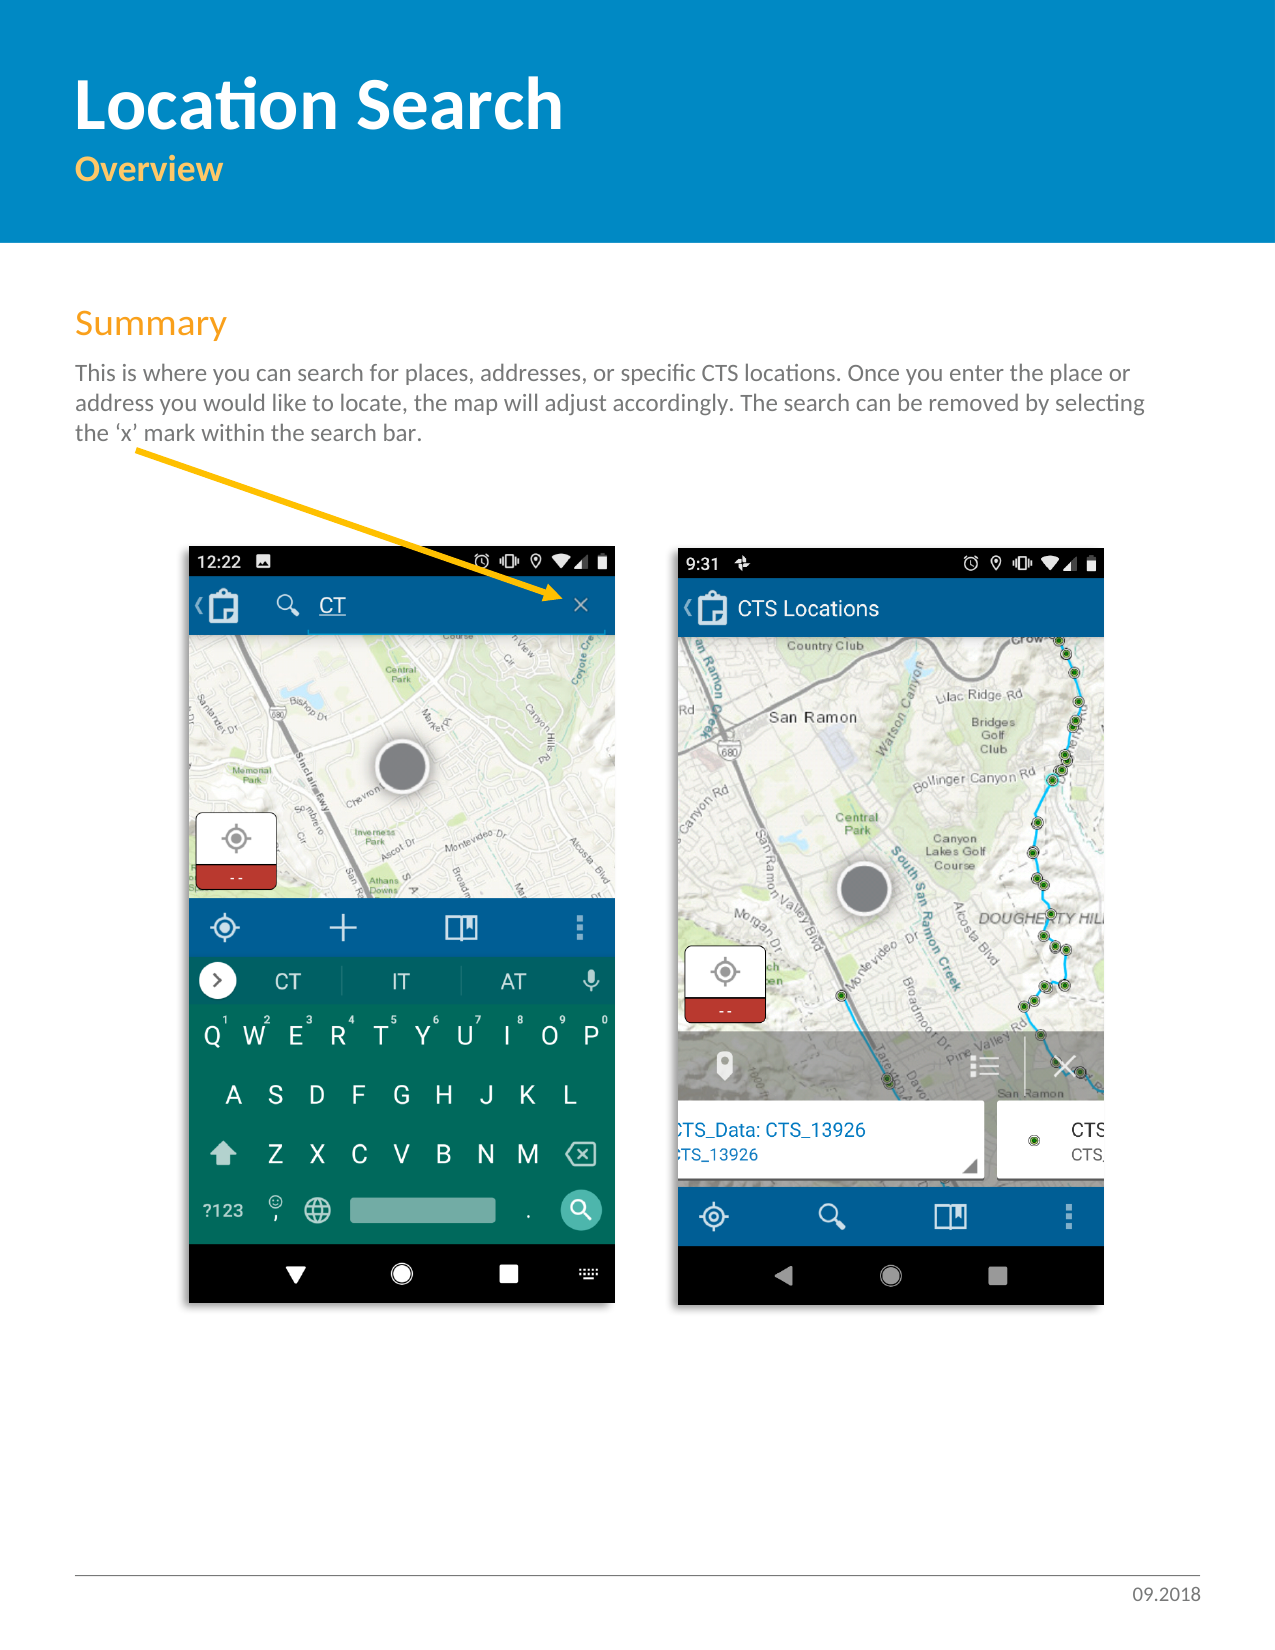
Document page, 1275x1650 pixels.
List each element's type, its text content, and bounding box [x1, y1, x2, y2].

subtitle Summary [75, 299, 1275, 345]
text This is where you can search for places, addresses, or specific CTS locations. Once you enter the place or address you would like to locate, the map will adjust accordingly. The search can be removed by selecting the ‘x’ mark within the search bar. [75, 358, 1165, 448]
picture [678, 548, 1104, 1305]
picture [189, 546, 615, 1303]
